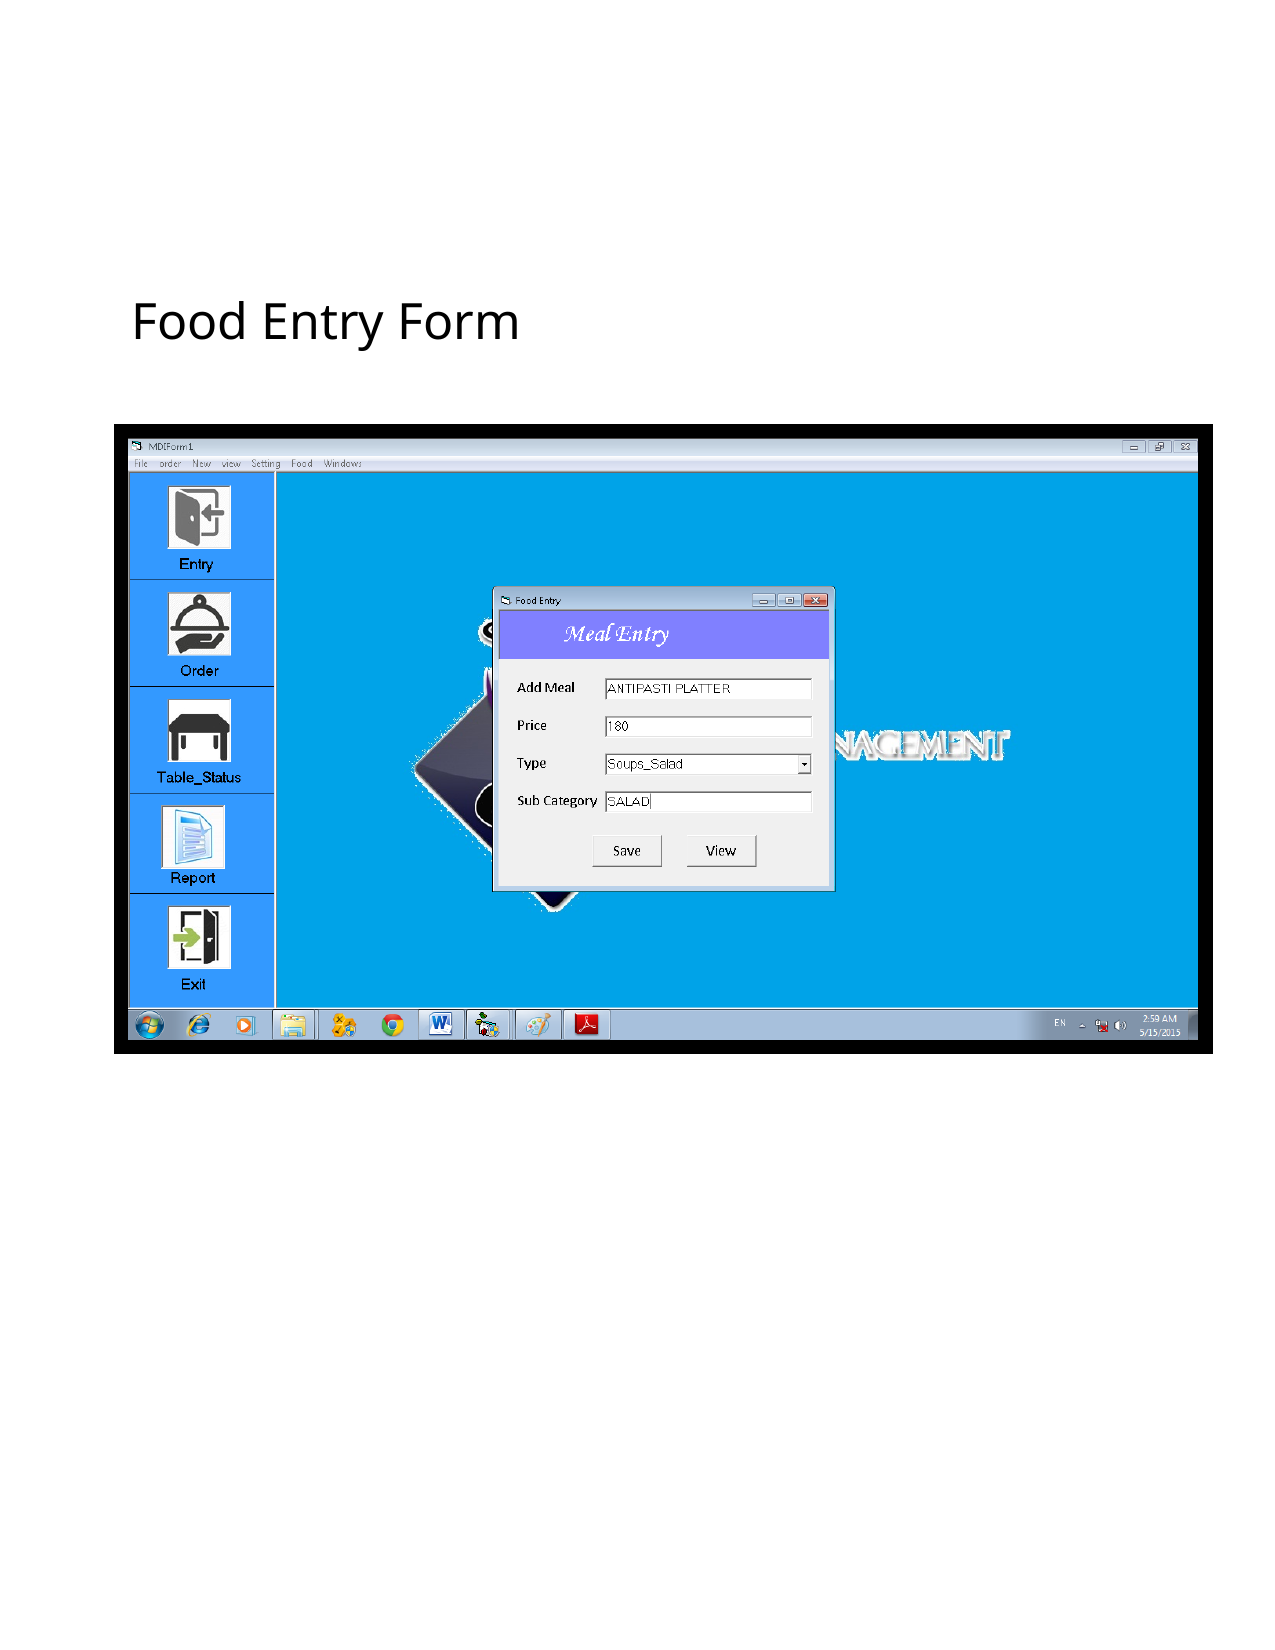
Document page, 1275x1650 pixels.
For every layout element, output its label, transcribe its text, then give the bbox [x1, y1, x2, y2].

text Food Entry Form [131, 286, 1087, 354]
picture [413, 587, 1010, 912]
picture [128, 438, 1198, 1040]
